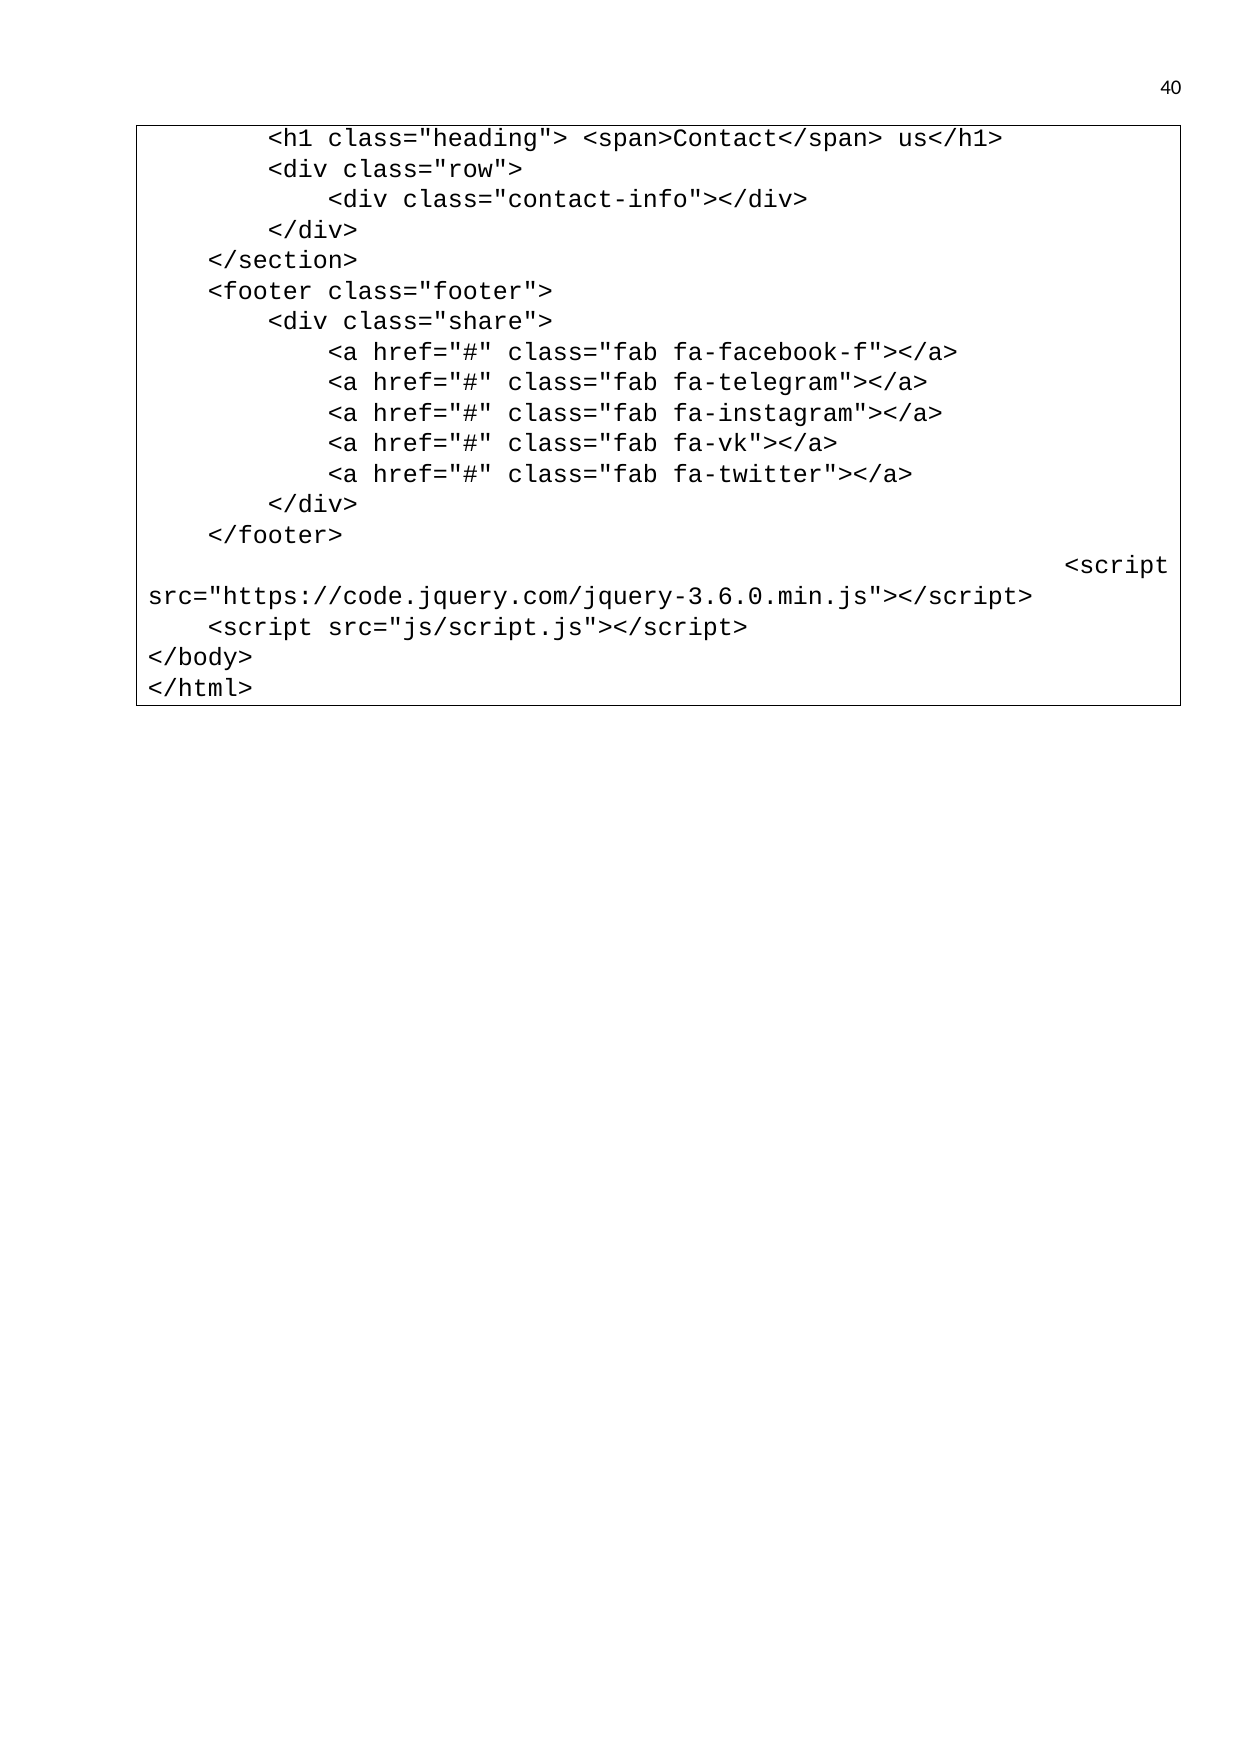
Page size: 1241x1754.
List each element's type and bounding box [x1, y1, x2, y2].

table_header [137, 126, 1180, 705]
